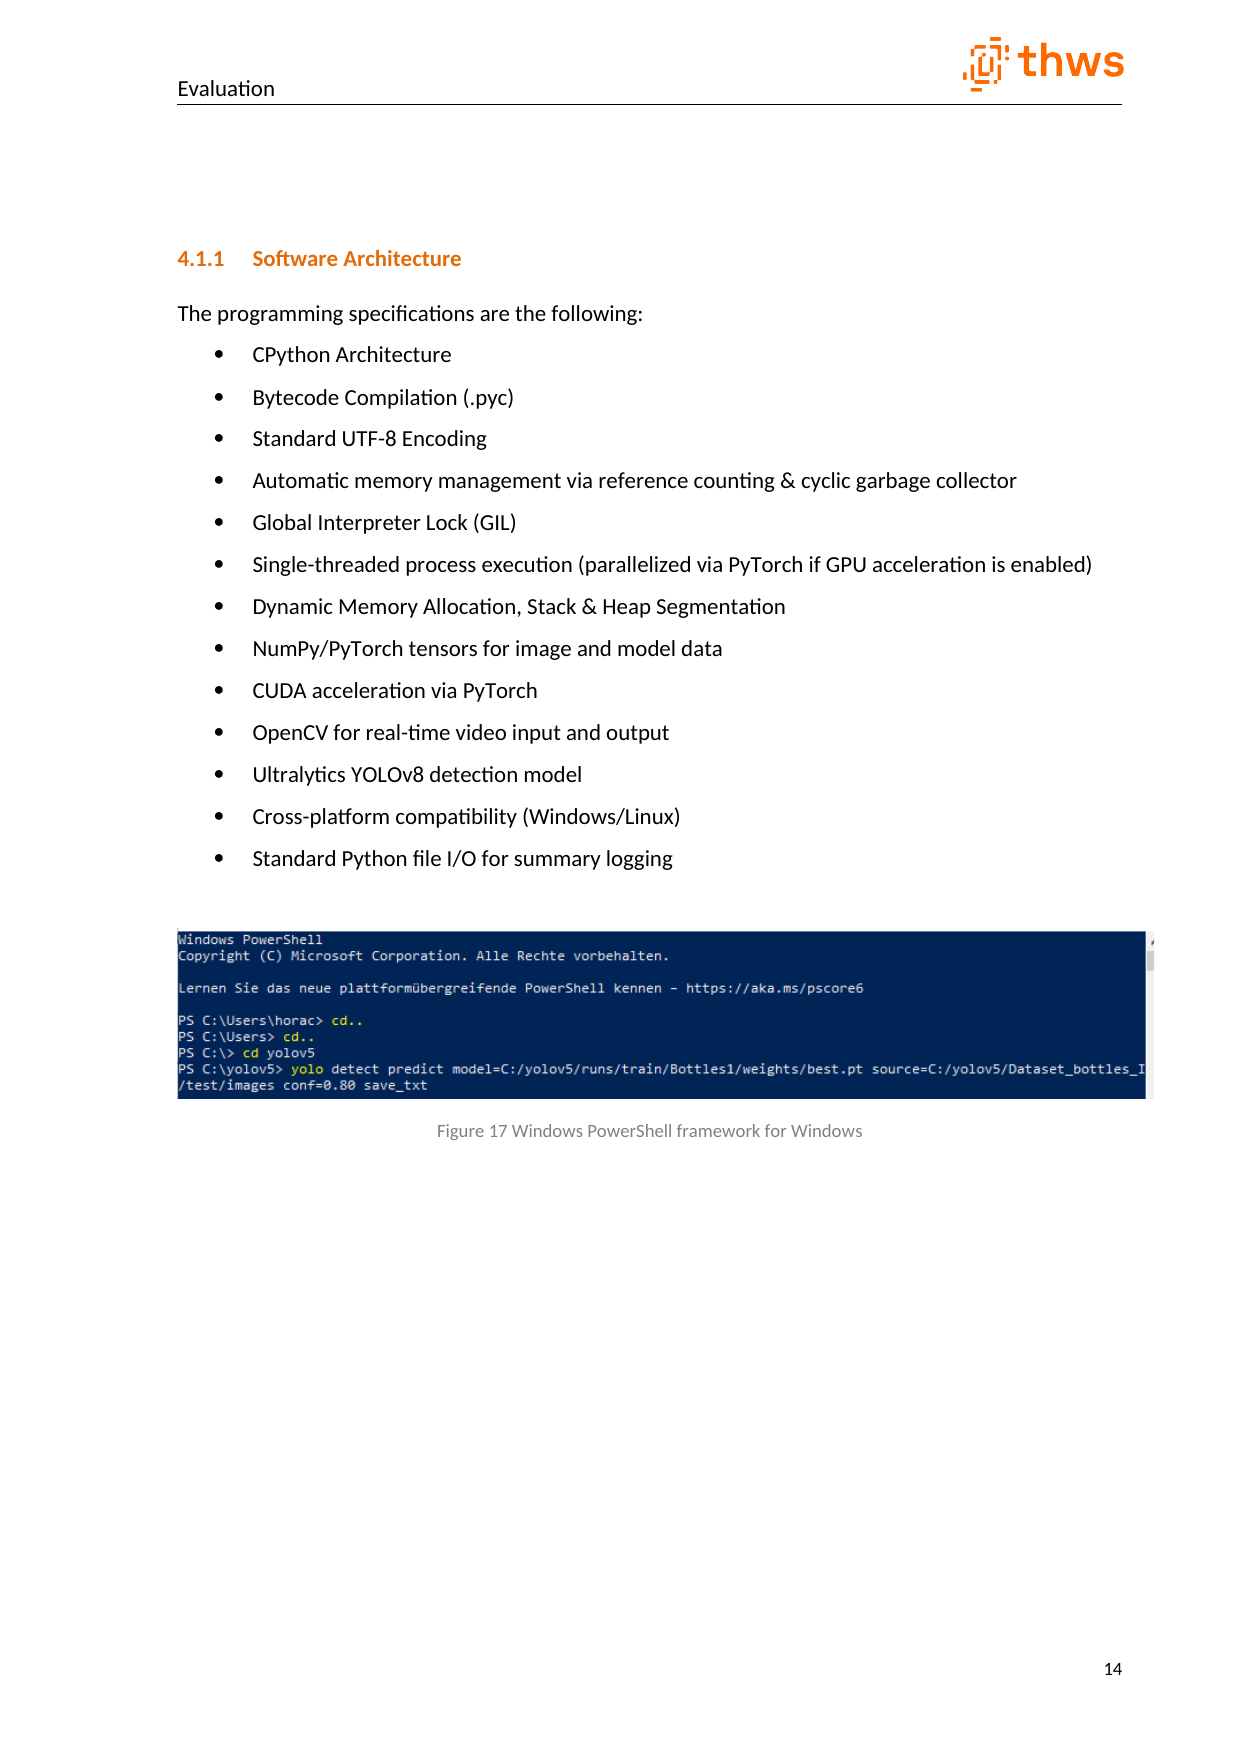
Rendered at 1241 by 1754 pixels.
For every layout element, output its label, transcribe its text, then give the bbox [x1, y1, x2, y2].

list Cross-platform compatibility (Windows/Linux) [215, 802, 1122, 830]
list Standard UTF-8 Encoding [215, 424, 1122, 453]
list Dynamic Memory Allocation, Stack & Heap Segmentation [215, 592, 1122, 621]
list Standard Python file I/O for summary logging [215, 844, 1122, 872]
list OpenCV for real-time video input and output [215, 718, 1122, 746]
text The programming specifications are the following: [177, 299, 1122, 327]
list Ultralytics YOLOv8 detection model [215, 760, 1122, 788]
list Bytecode Compilation (.pyc) [215, 383, 1122, 411]
picture [177, 928, 1155, 1099]
list Global Interpreter Lock (GIL) [215, 508, 1122, 537]
list CPython Architecture [215, 341, 1122, 369]
text Figure 17 Windows PowerShell framework for Windows [177, 1119, 1122, 1142]
subtitle Software Architecture [177, 244, 1122, 272]
list CUDA acceleration via PyTorch [215, 676, 1122, 704]
list Automatic memory management via reference counting & cyclic garbage collector [215, 467, 1122, 494]
list NumPy/PyTorch tensors for image and model data [215, 634, 1122, 662]
picture [951, 25, 1131, 103]
list Single-threaded process execution (parallelized via PyTorch if GPU acceleration is enabled) [215, 551, 1122, 578]
